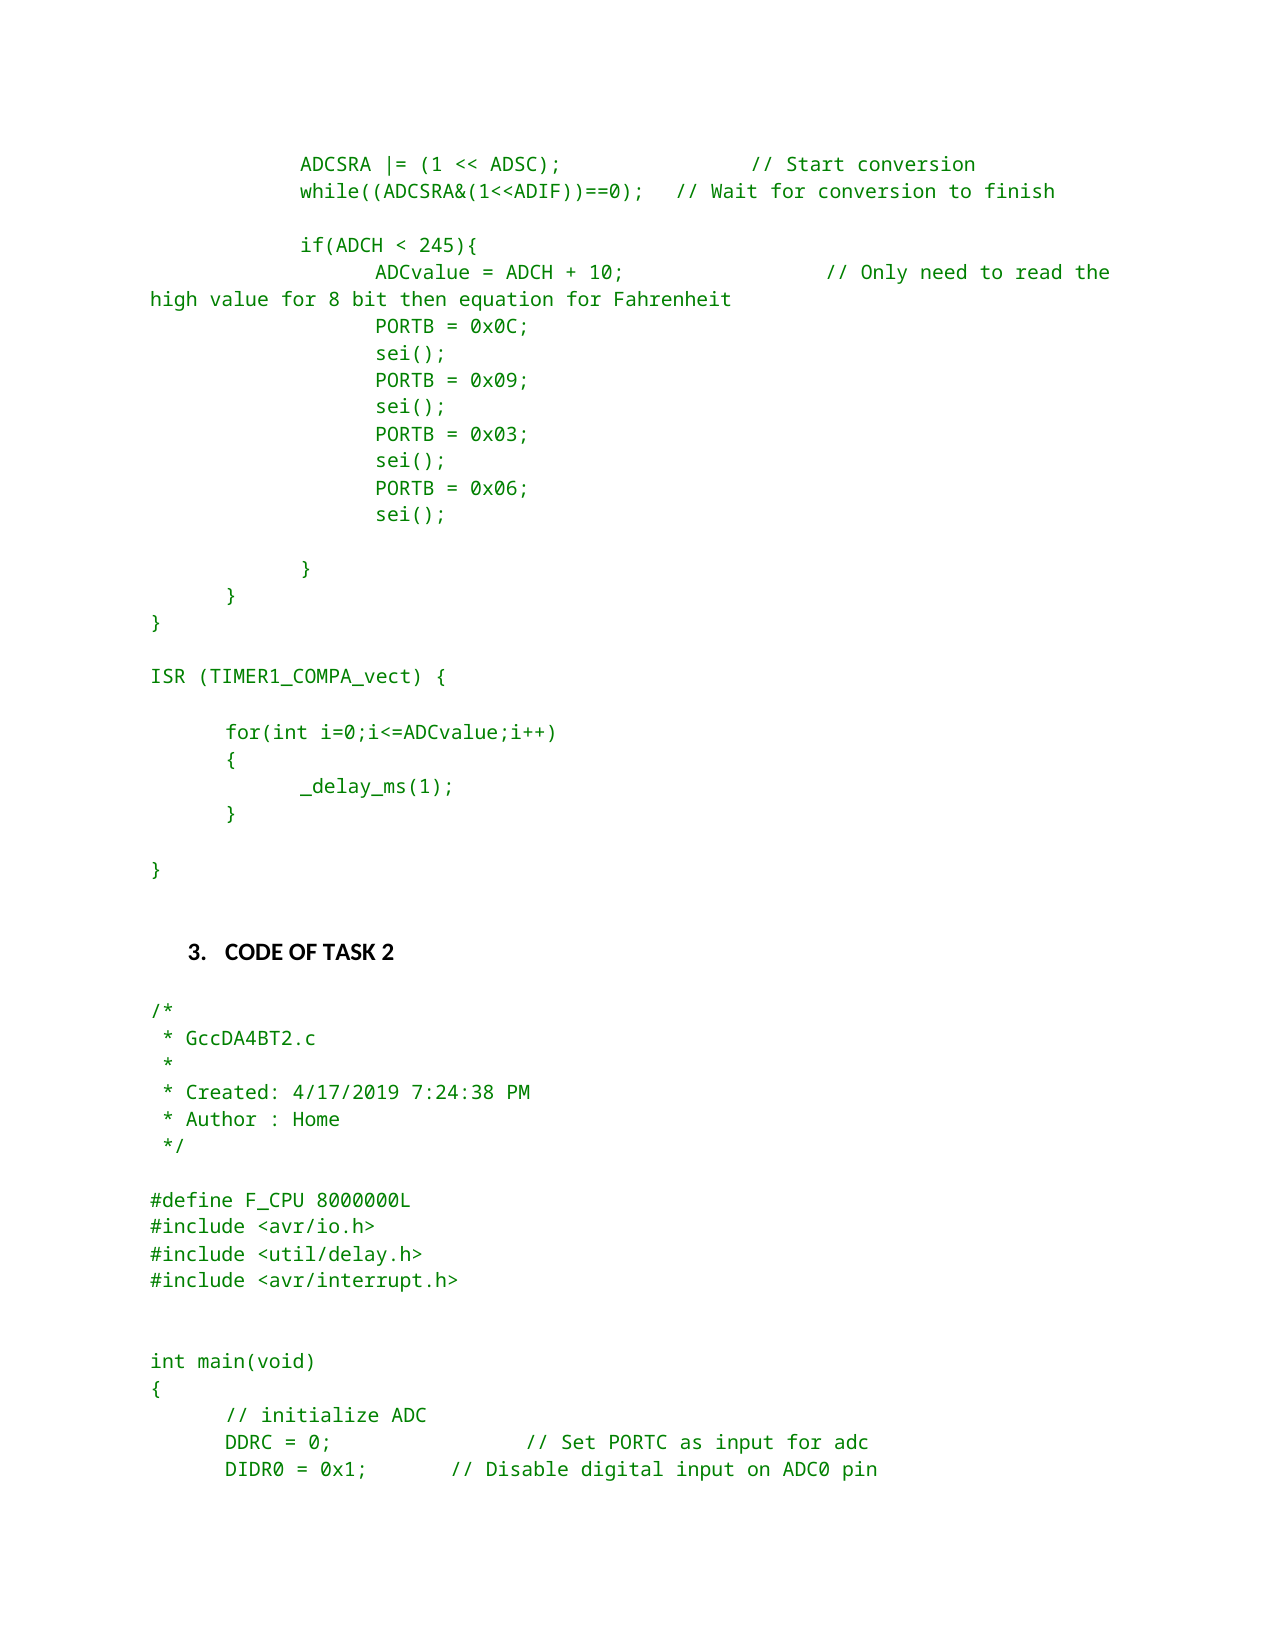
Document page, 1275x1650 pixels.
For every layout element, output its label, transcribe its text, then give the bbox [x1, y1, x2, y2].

text } [150, 855, 1125, 882]
text /* [150, 997, 1125, 1024]
text ADCSRA |= (1 << ADSC); // Start conversion [150, 150, 1125, 177]
text * Author : Home [150, 1105, 1125, 1132]
list CODE OF TASK 2 [187, 936, 1125, 966]
text sei(); [150, 393, 1125, 420]
text if(ADCH < 245){ [150, 231, 1125, 258]
text #include <avr/io.h> [150, 1213, 1125, 1240]
text _delay_ms(1); [150, 772, 1125, 799]
text DIDR0 = 0x1; // Disable digital input on ADC0 pin [150, 1456, 1125, 1483]
text // initialize ADC [150, 1402, 1125, 1429]
text * Created: 4/17/2019 7:24:38 PM [150, 1078, 1125, 1105]
text } [150, 609, 1125, 636]
text while((ADCSRA&(1<<ADIF))==0); // Wait for conversion to finish [150, 177, 1125, 204]
text ISR (TIMER1_COMPA_vect) { [150, 663, 1125, 689]
text * GccDA4BT2.c [150, 1024, 1125, 1051]
text * [150, 1051, 1125, 1078]
text } [150, 555, 1125, 582]
text int main(void) [150, 1348, 1125, 1375]
text { [150, 745, 1125, 772]
text PORTB = 0x0C; [150, 312, 1125, 339]
text DDRC = 0; // Set PORTC as input for adc [150, 1429, 1125, 1456]
text PORTB = 0x09; [150, 366, 1125, 393]
text sei(); [150, 501, 1125, 528]
text { [150, 1375, 1125, 1402]
text #include <util/delay.h> [150, 1240, 1125, 1267]
text for(int i=0;i<=ADCvalue;i++) [150, 718, 1125, 745]
text #define F_CPU 8000000L [150, 1186, 1125, 1213]
text PORTB = 0x06; [150, 474, 1125, 501]
text PORTB = 0x03; [150, 420, 1125, 447]
text */ [150, 1132, 1125, 1159]
text ADCvalue = ADCH + 10; // Only need to read the high value for 8 bit then equation for Fahrenheit [150, 258, 1125, 312]
text #include <avr/interrupt.h> [150, 1267, 1125, 1294]
text sei(); [150, 339, 1125, 366]
text sei(); [150, 447, 1125, 474]
text } [150, 799, 1125, 826]
text } [150, 582, 1125, 609]
